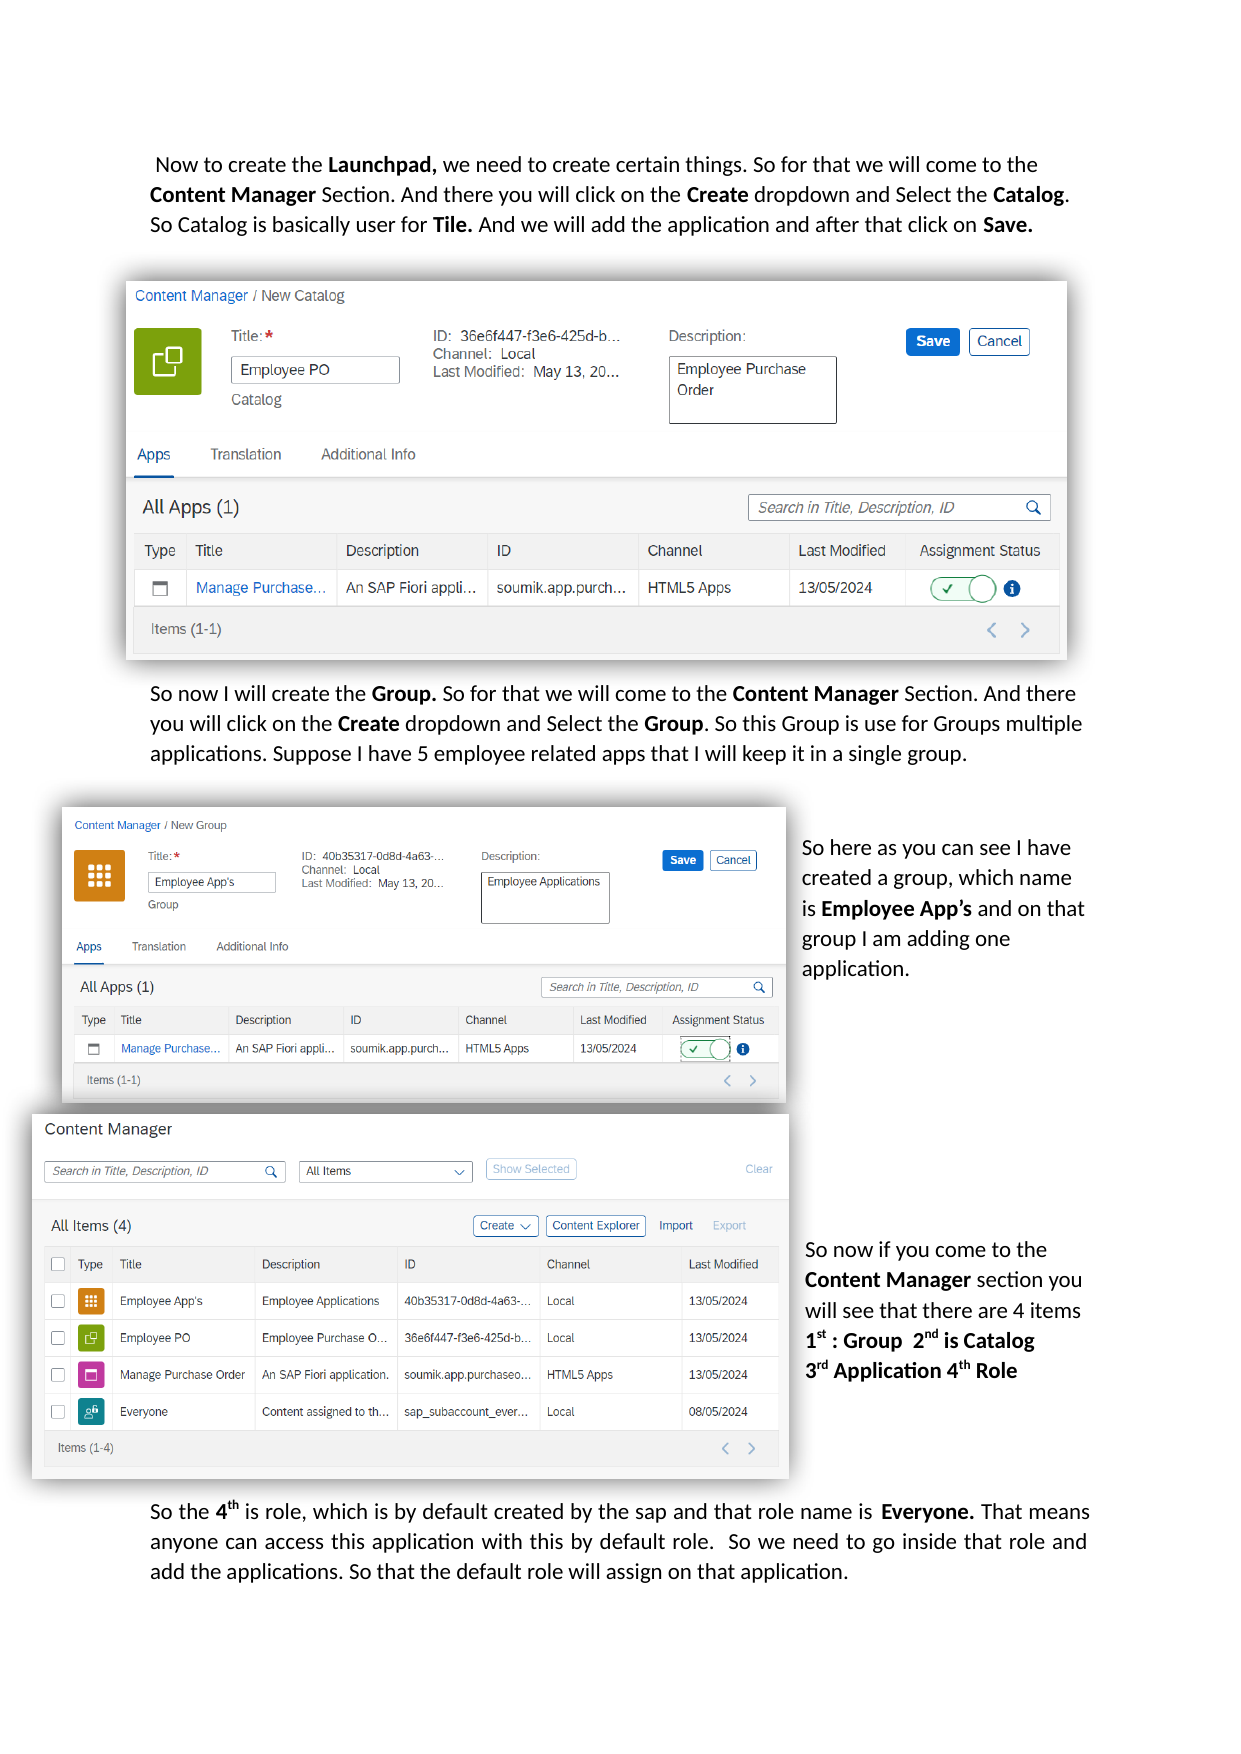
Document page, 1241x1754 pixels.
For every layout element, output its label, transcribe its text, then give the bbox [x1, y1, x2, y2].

text So the 4th is role, which is by default created by the sap and that role name is Everyone. That means anyone can access this application with this by default role. So we need to go inside that role and add the applications. So that the default role will assign on that application. [150, 1497, 1090, 1585]
text So now I will create the Group. So for that we will come to the Content Manager Section. And there you will click on the Create dropdown and Select the Group. So this Group is use for Groups multiple applications. Suppose I have 5 employee related apps that I will keep it in a single group. [150, 679, 1090, 768]
text Now to create the Launchpad, we need to create certain things. So for that we will come to the Content Manager Section. And there you will click on the Create dropdown and Select the Catalog. So Catalog is basically user for Tile. And we will add the application and after that click on Save. [150, 150, 1090, 238]
picture [32, 1114, 789, 1479]
text So now if you come to the Content Manager section you will see that there are 4 items 1st : Group 2nd is Catalog 3rd Application 4th Role [810, 1235, 1090, 1384]
picture [126, 281, 1067, 660]
text So here as you can see I have created a group, which name is Employee App’s and on that group I am adding one application. [809, 833, 1090, 982]
picture [62, 807, 786, 1103]
